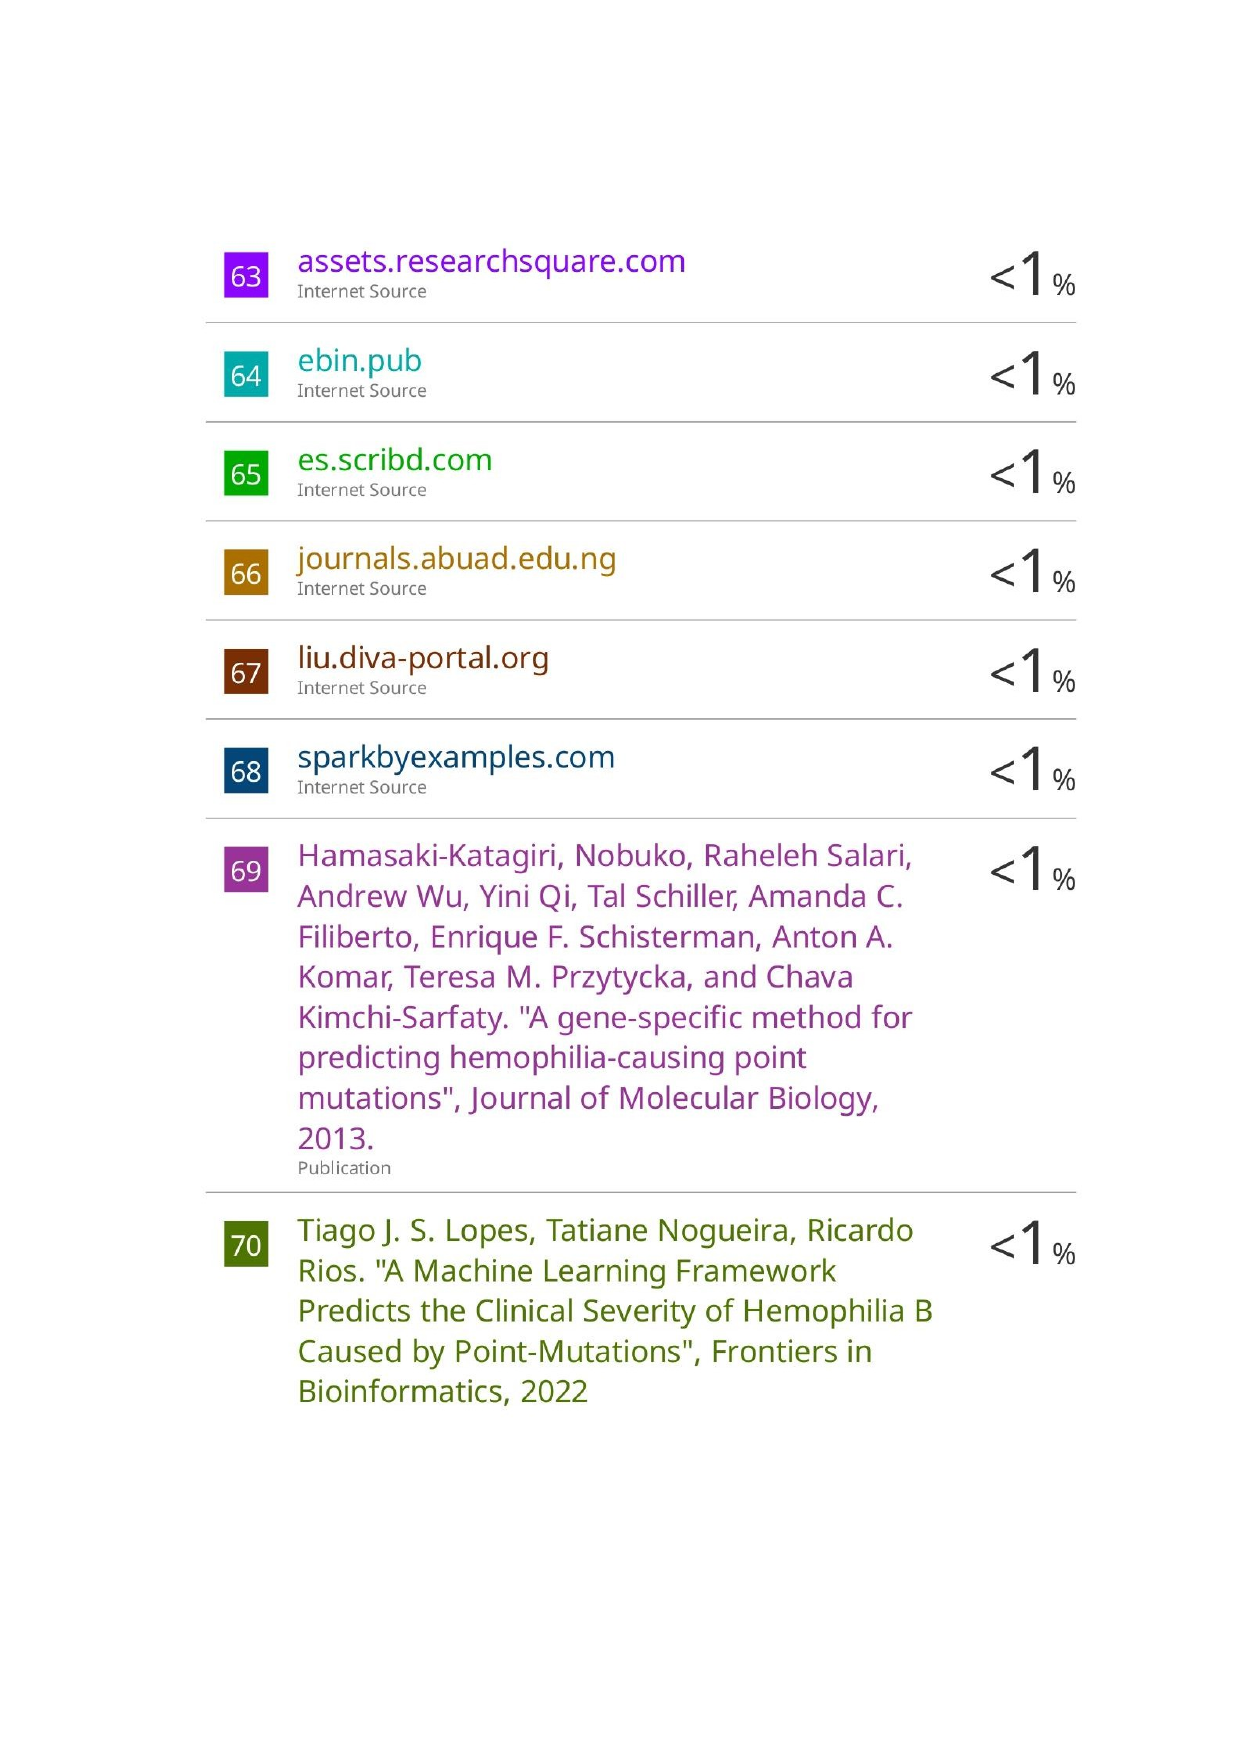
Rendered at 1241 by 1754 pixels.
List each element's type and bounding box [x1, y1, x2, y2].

picture [200, 241, 1082, 1418]
